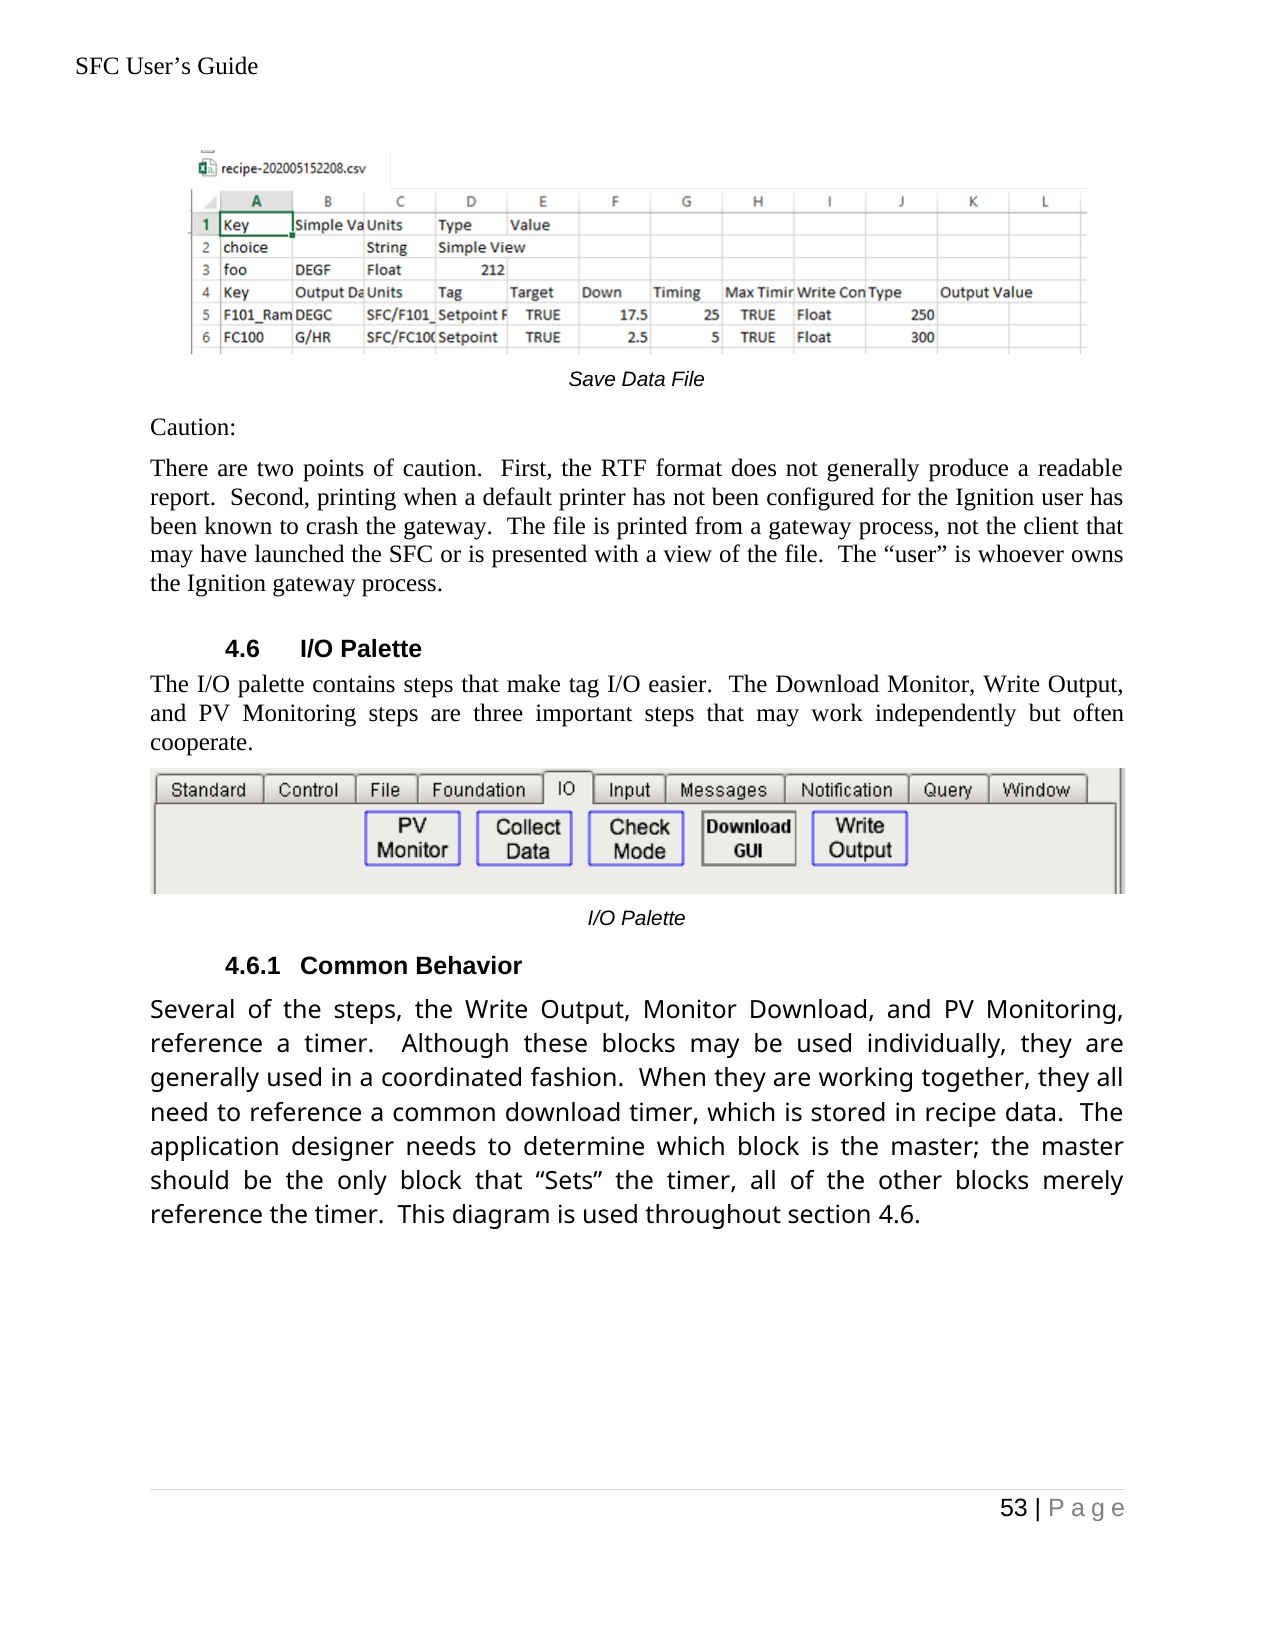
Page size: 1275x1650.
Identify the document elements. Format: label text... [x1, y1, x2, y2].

text The I/O palette contains steps that make tag I/O easier. The Download Monitor, Write Output, and PV Monitoring steps are three important steps that may work independently but often cooperate. [150, 669, 1125, 756]
subtitle Common Behavior [225, 951, 1125, 979]
text I/O Palette [150, 906, 1125, 930]
text Save Data File [150, 367, 1125, 391]
picture [187, 150, 1088, 355]
text Several of the steps, the Write Output, Monitor Download, and PV Monitoring, reference a timer. Although these blocks may be used individually, they are generally used in a coordinated fashion. When they are working together, they all need to reference a common download timer, which is stored in recipe data. The application designer needs to determine which block is the master; the master should be the only block that “Sets” the timer, all of the other blocks merely reference the timer. This diagram is used throughout section 4.6. [150, 992, 1125, 1230]
text There are two points of caution. First, the RTF format does not generally produce a readable report. Second, printing when a default printer has not been configured for the Ignition user has been known to crash the gateway. The file is printed from a gateway process, not the client that may have launched the SFC or is presented with a view of the file. The “user” is whoever owns the Ignition gateway process. [150, 453, 1125, 597]
subtitle I/O Palette [225, 634, 1125, 663]
text Caution: [150, 412, 1125, 441]
